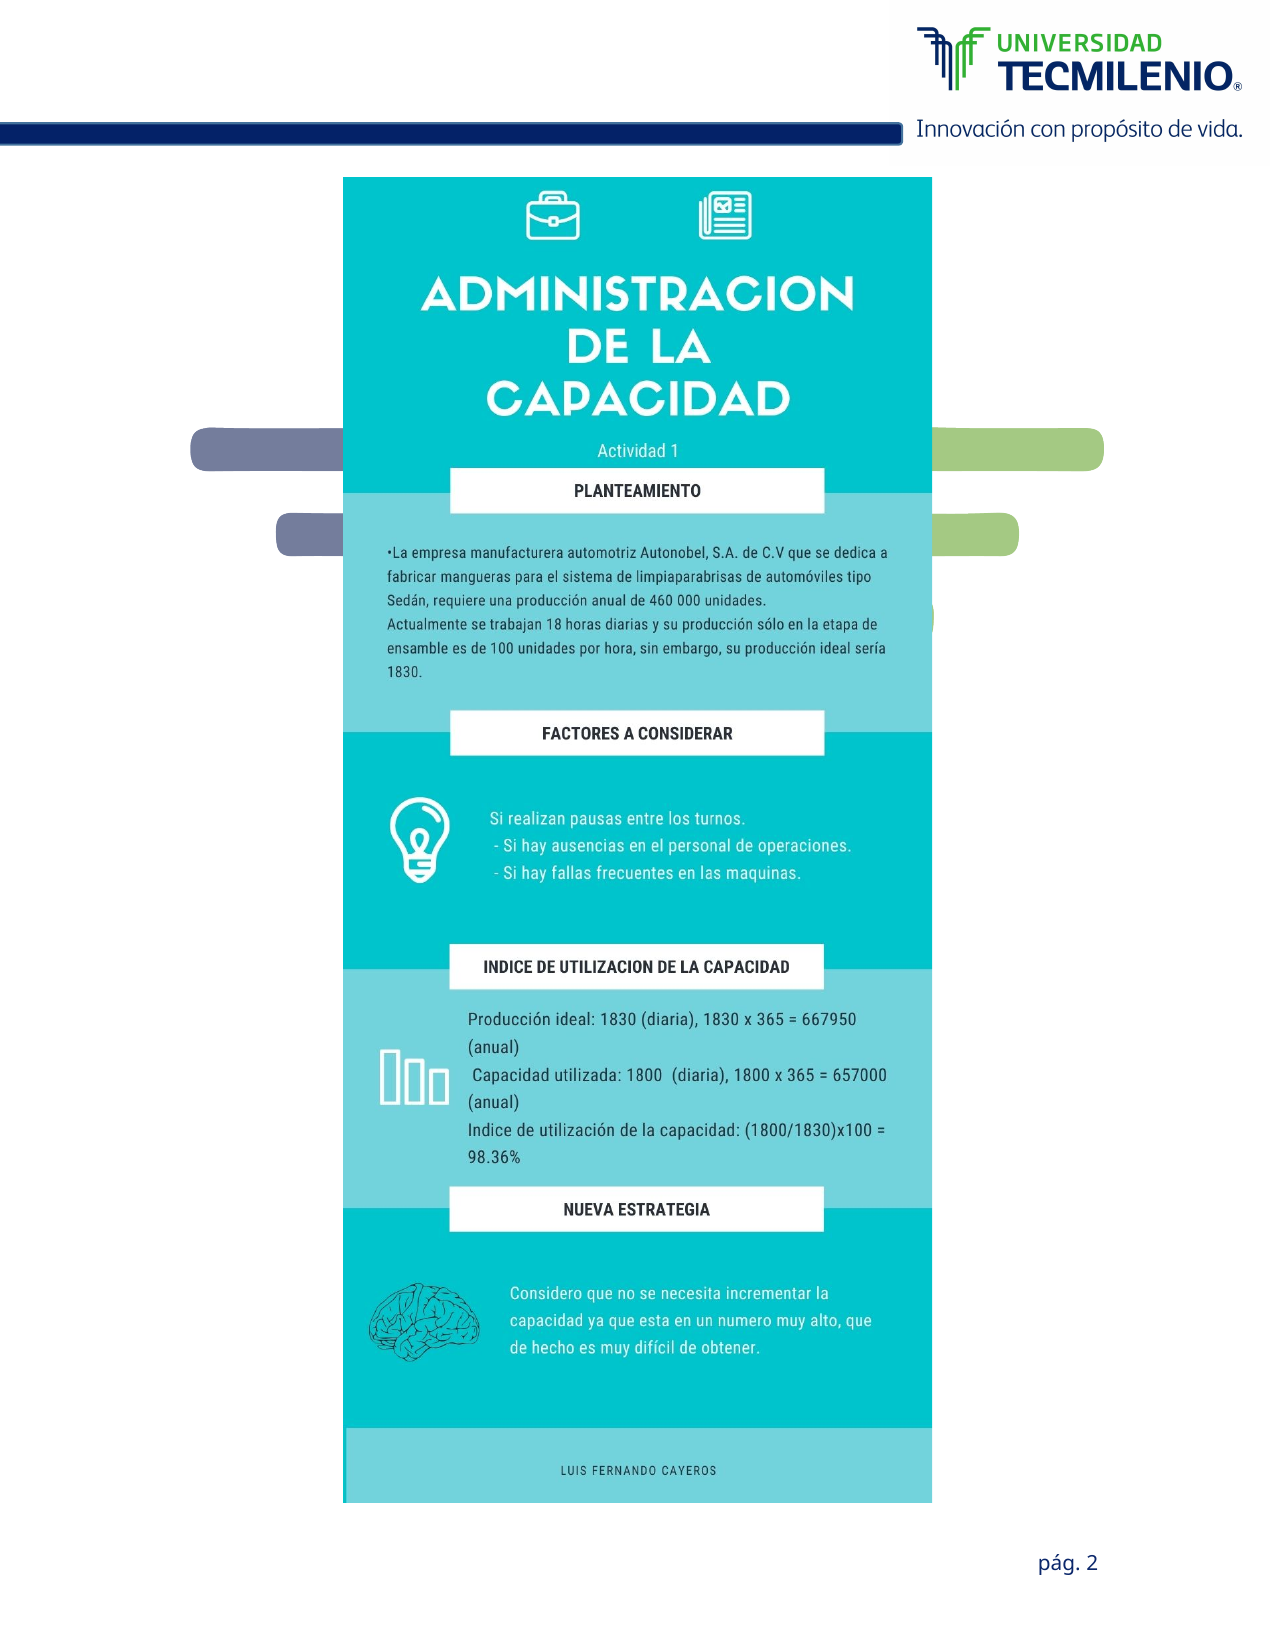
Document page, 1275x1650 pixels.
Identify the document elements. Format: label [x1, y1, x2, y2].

picture [888, 0, 1271, 166]
picture [190, 177, 1104, 1503]
